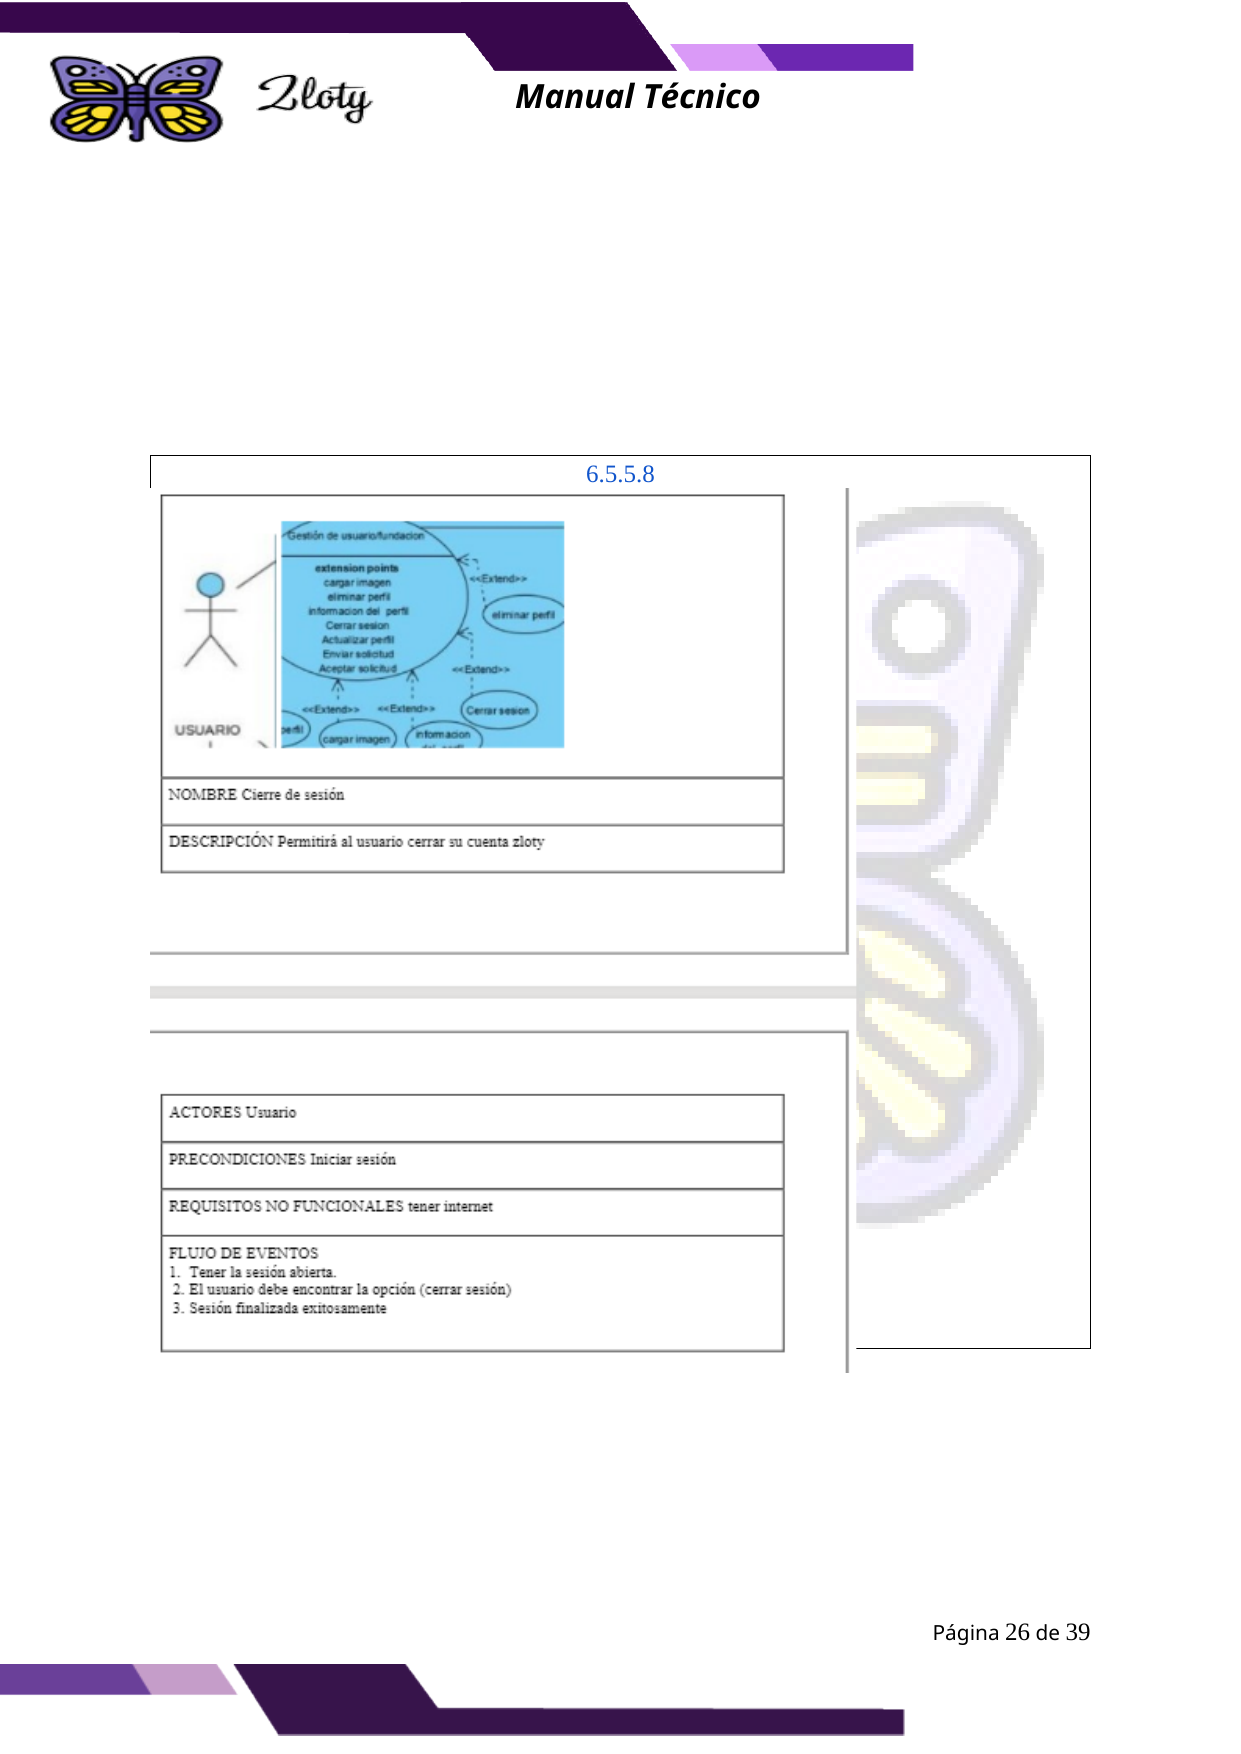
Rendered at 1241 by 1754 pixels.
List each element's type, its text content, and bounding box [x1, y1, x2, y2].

picture [0, 1664, 905, 1736]
picture [150, 488, 857, 1373]
picture [0, 2, 914, 166]
text 6.5.5.8 [150, 459, 1090, 488]
